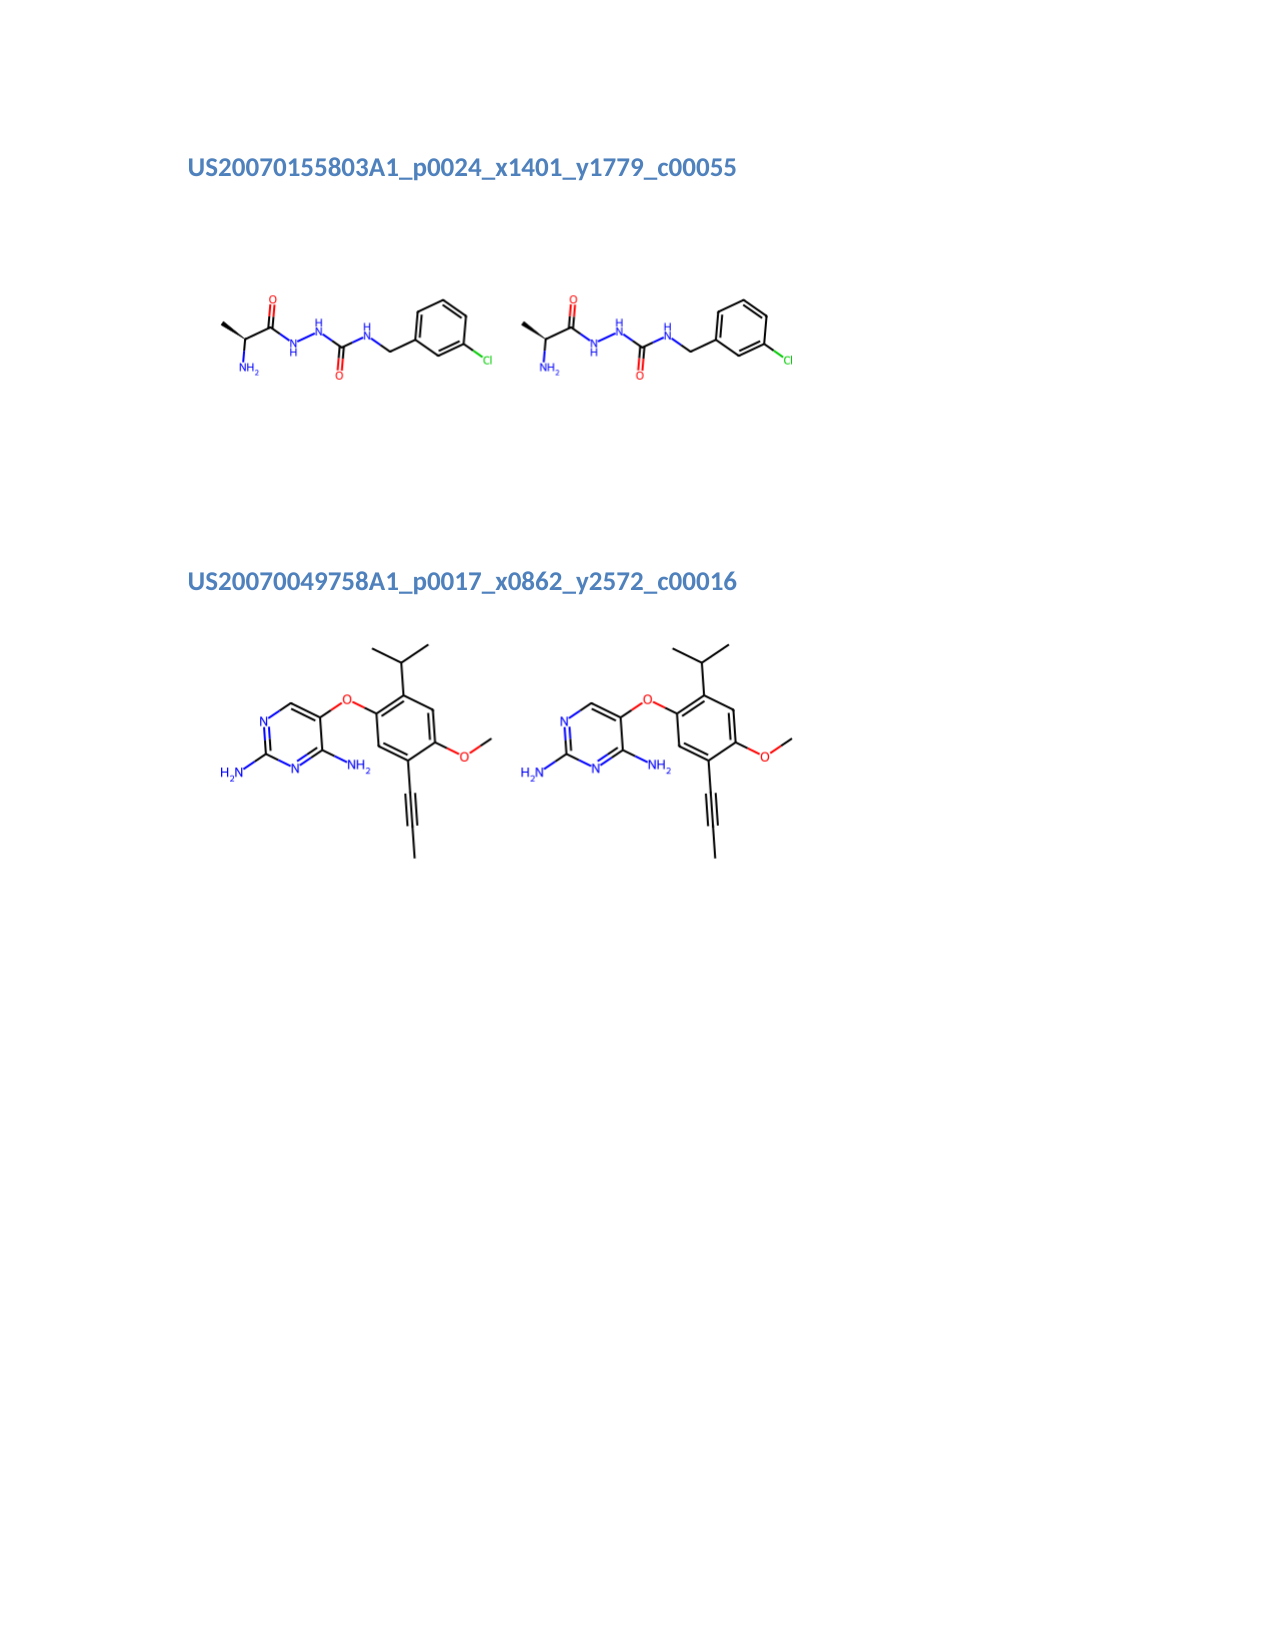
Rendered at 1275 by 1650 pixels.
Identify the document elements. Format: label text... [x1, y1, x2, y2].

picture [206, 601, 807, 902]
picture [206, 187, 807, 488]
subtitle US20070049758A1_p0017_x0862_y2572_c00016 [187, 564, 1087, 597]
subtitle US20070155803A1_p0024_x1401_y1779_c00055 [187, 150, 1087, 183]
